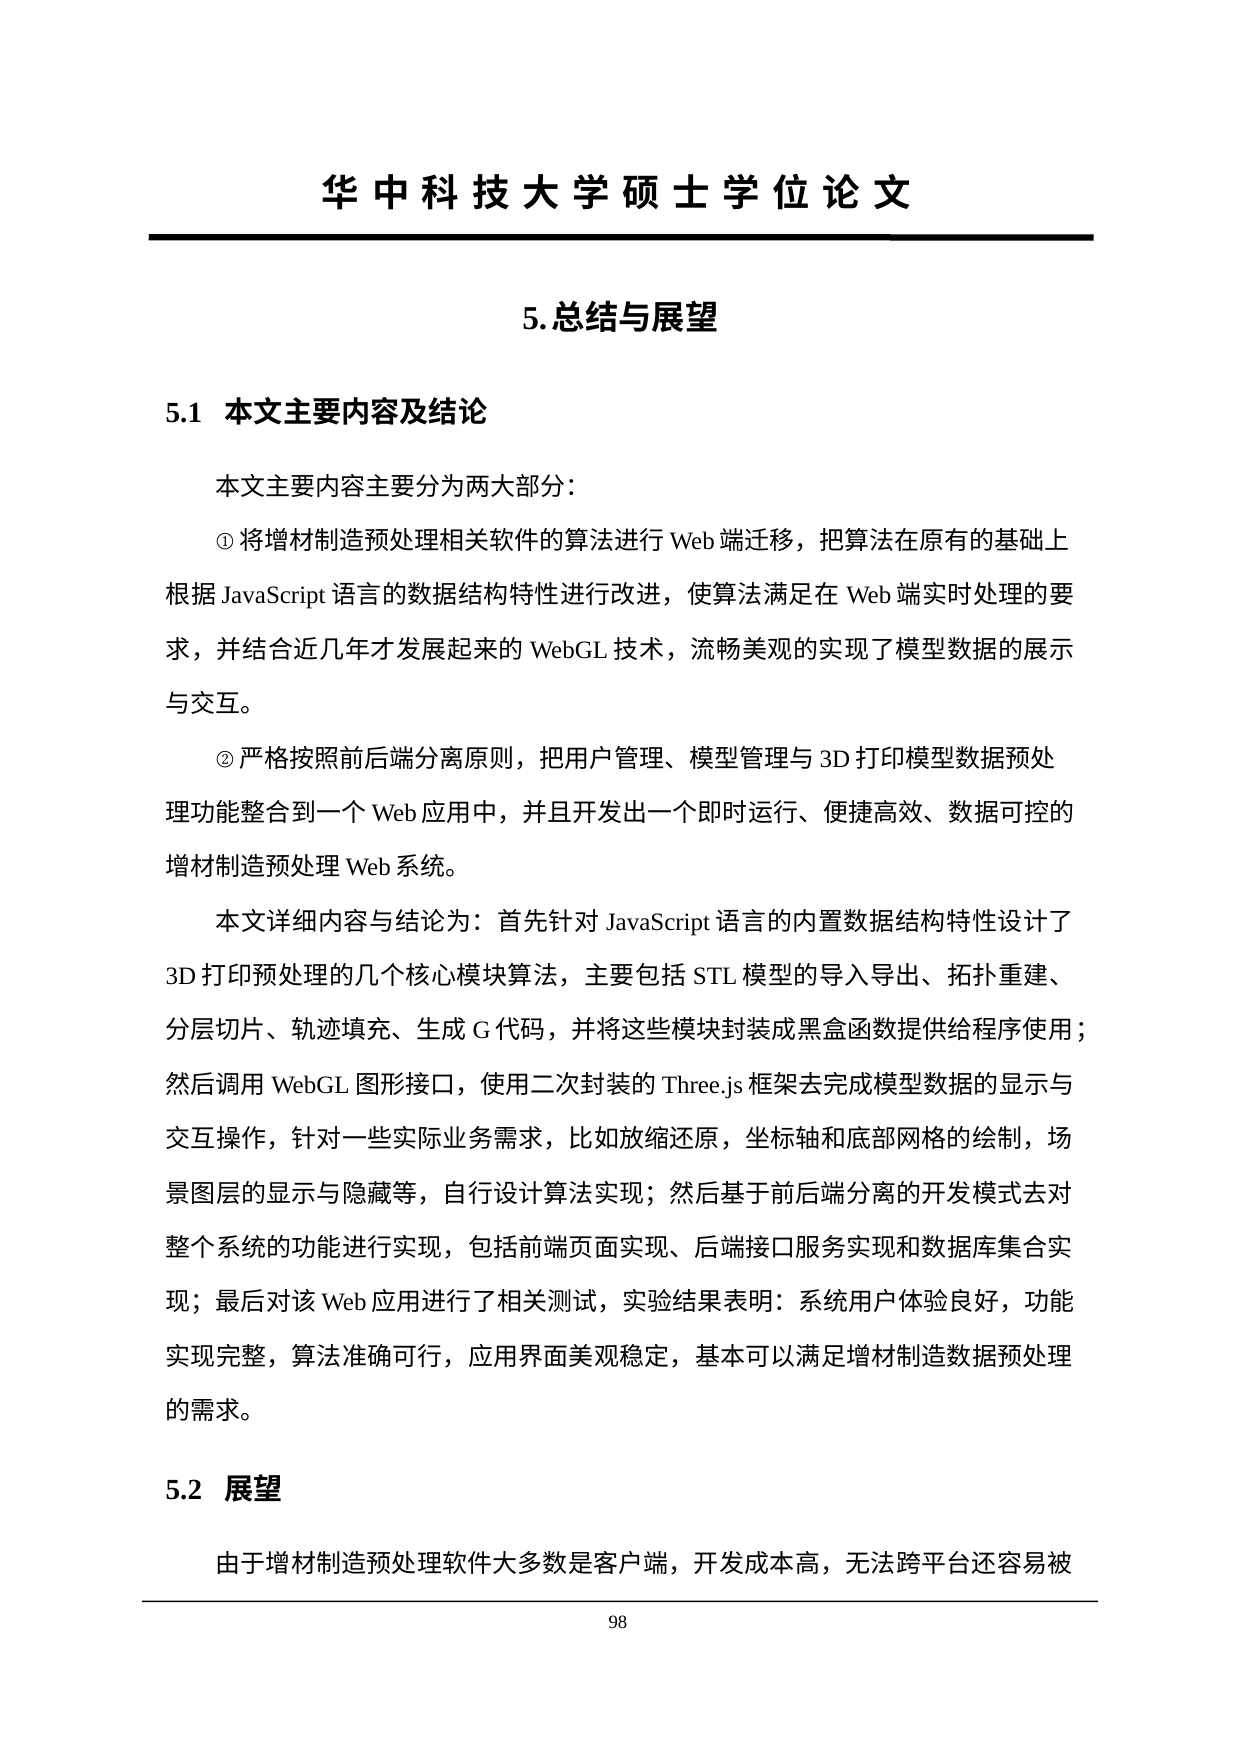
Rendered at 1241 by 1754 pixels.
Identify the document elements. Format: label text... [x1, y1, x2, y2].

text 根据JavaScript语言的数据结构特性进行改进，使算法满足在Web端实时处理的要求，并结合近几年才发展起来的WebGL技术，流畅美观的实现了模型数据的展示与交互。 [165, 575, 1075, 720]
list 将增材制造预处理相关软件的算法进行Web端迁移，把算法在原有的基础上 [215, 521, 1075, 557]
text 理功能整合到一个Web应用中，并且开发出一个即时运行、便捷高效、数据可控的增材制造预处理Web系统。 [165, 792, 1075, 883]
subtitle 总结与展望 [165, 291, 1075, 339]
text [165, 1544, 1075, 1580]
text 本文主要内容主要分为两大部分： [165, 466, 1075, 502]
subtitle 本文主要内容及结论 [165, 388, 1075, 430]
subtitle 展望 [165, 1466, 1075, 1508]
text 本文详细内容与结论为：首先针对JavaScript语言的内置数据结构特性设计了3D打印预处理的几个核心模块算法，主要包括STL模型的导入导出、拓扑重建、分层切片、轨迹填充、生成G代码，并将这些模块封装成黑盒函数提供给程序使用；然后调用WebGL图形接口，使用二次封装的Three.js框架去完成模型数据的显示与交互操作，针对一些实际业务需求，比如放缩还原，坐标轴和底部网格的绘制，场景图层的显示与隐藏等，自行设计算法实现；然后基于前后端分离的开发模式去对整个系统的功能进行实现，包括前端页面实现、后端接口服务实现和数据库集合实现；最后对该Web应用进行了相关测试，实验结果表明：系统用户体验良好，功能实现完整，算法准确可行，应用界面美观稳定，基本可以满足增材制造数据预处理的需求。 [165, 901, 1075, 1427]
list 严格按照前后端分离原则，把用户管理、模型管理与3D打印模型数据预处 [215, 738, 1075, 774]
